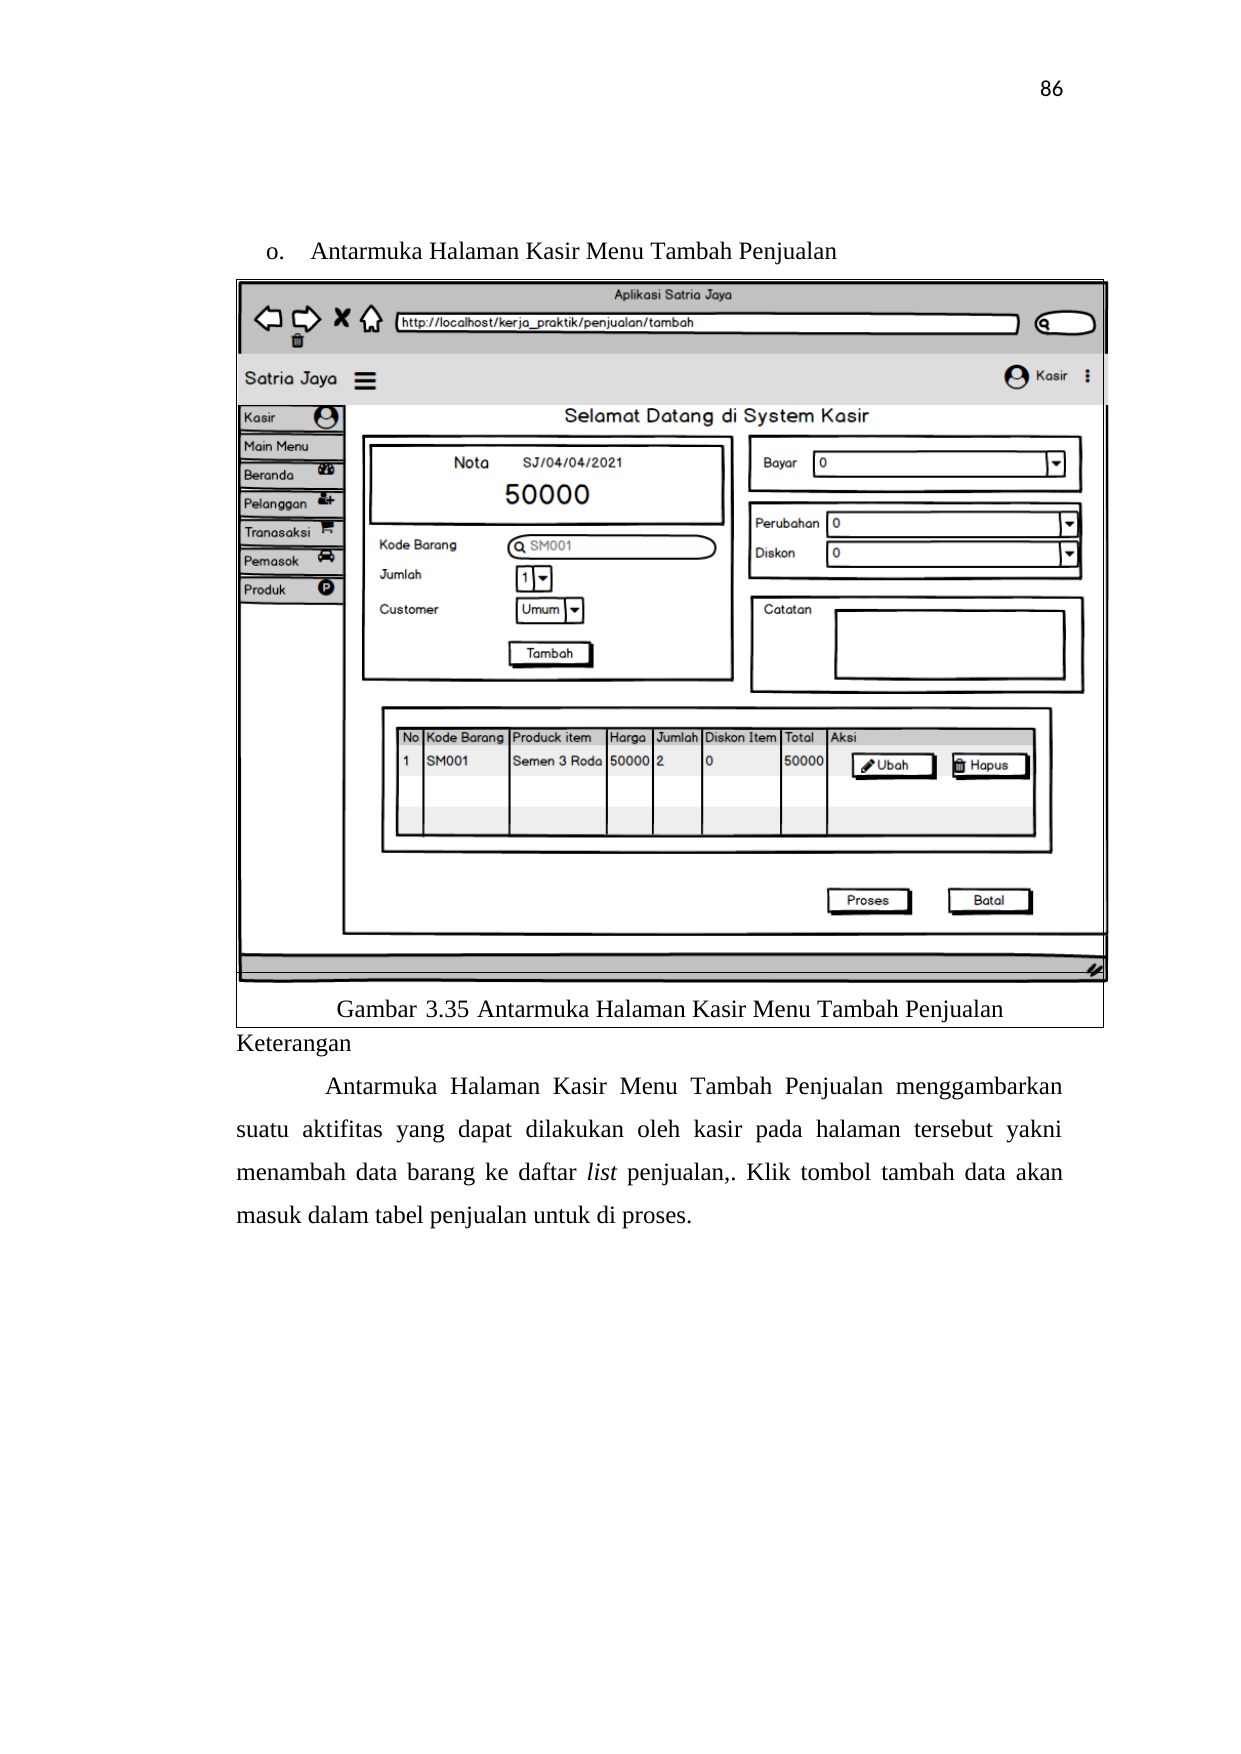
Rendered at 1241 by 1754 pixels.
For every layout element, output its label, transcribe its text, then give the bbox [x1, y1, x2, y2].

picture [1104, 281, 1109, 983]
table_header [237, 280, 1103, 972]
list Antarmuka Halaman Kasir Menu Tambah Penjualan [266, 236, 1063, 265]
text Antarmuka Halaman Kasir Menu Tambah Penjualan menggambarkan suatu aktifitas yang dapat dilakukan oleh kasir pada halaman tersebut yakni menambah data barang ke daftar list penjualan,. Klik tombol tambah data akan masuk dalam tabel penjualan untuk di proses. [236, 1071, 1063, 1229]
text Keterangan [236, 1028, 1063, 1057]
table_cell Gambar 3.35 Antarmuka Halaman Kasir Menu Tambah Penjualan [237, 973, 1103, 1027]
